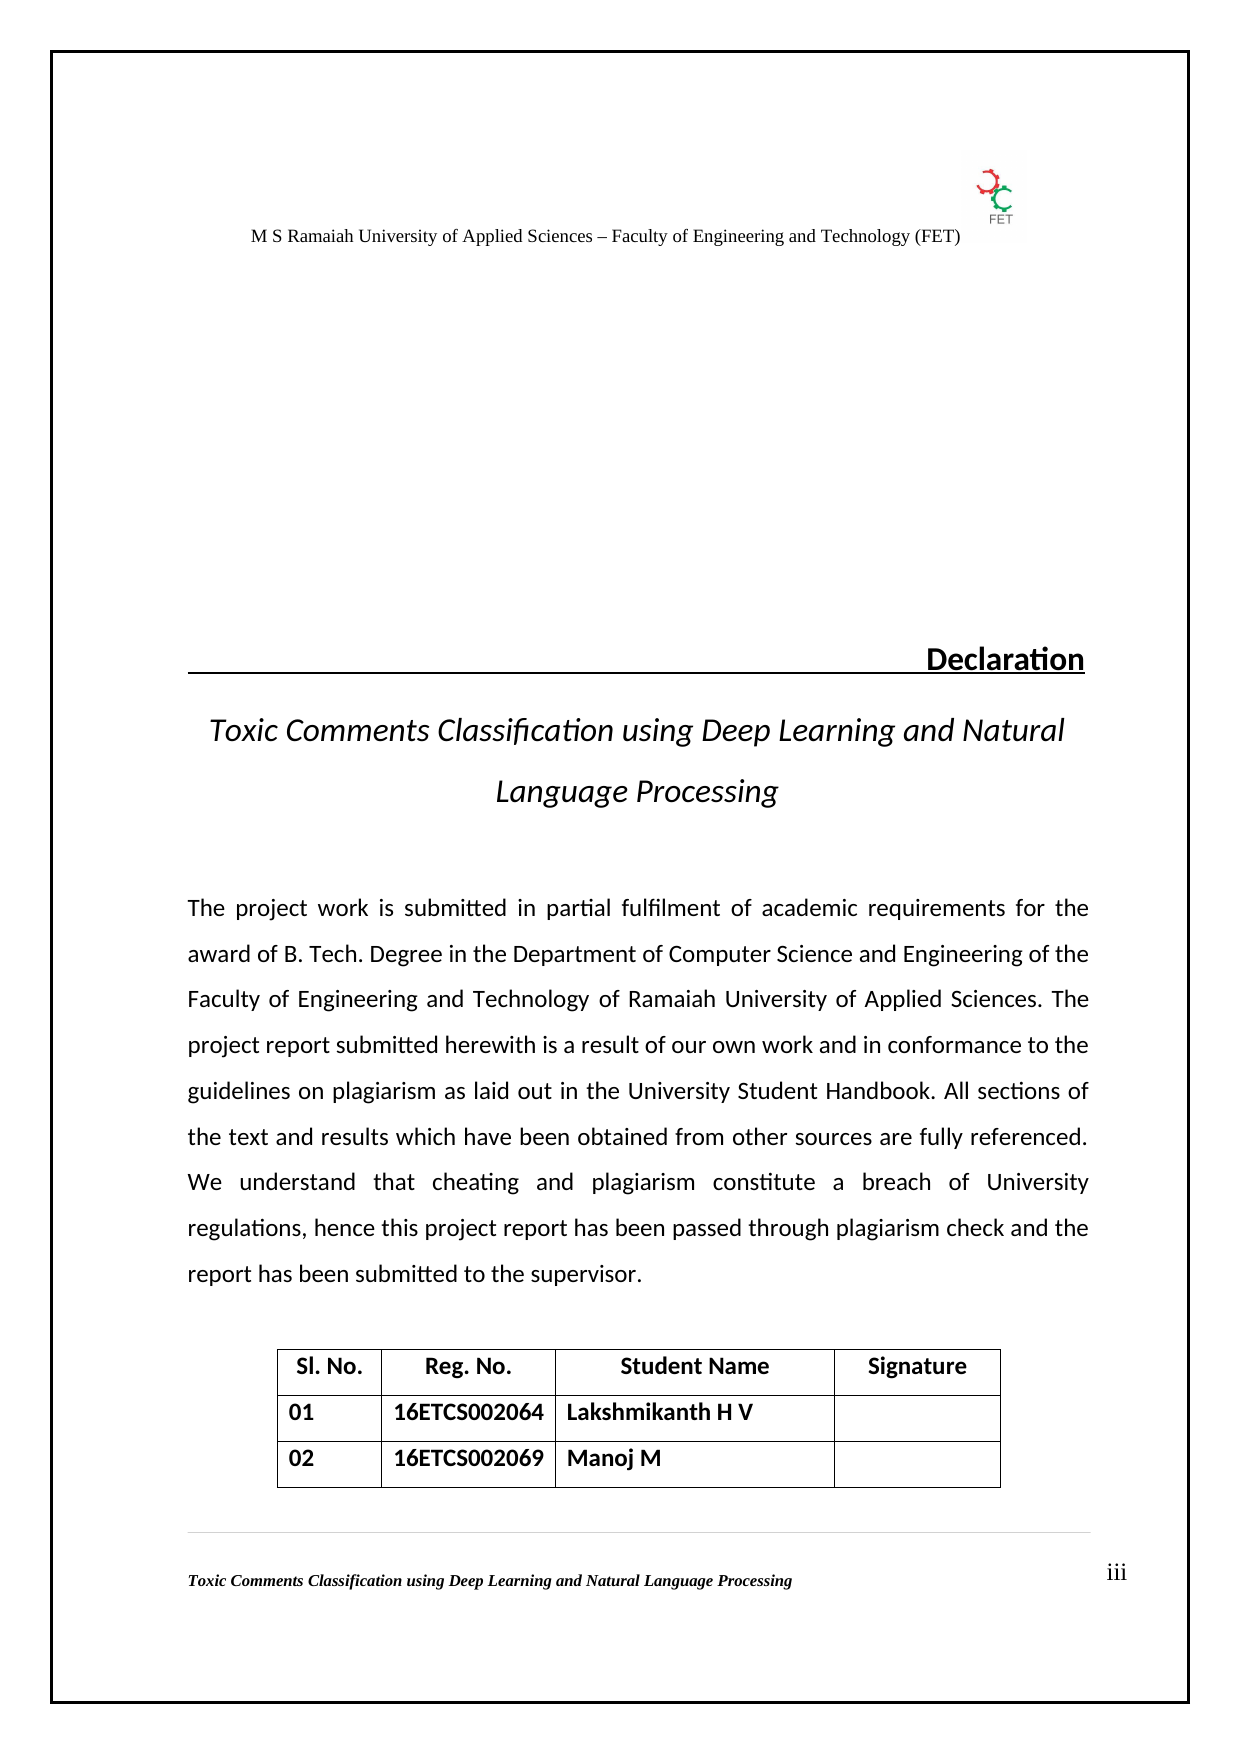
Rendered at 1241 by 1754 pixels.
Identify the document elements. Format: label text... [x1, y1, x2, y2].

table_cell Manoj M [556, 1442, 834, 1487]
table_header Signature [835, 1350, 1000, 1395]
table_cell 16ETCS002064 [382, 1396, 555, 1441]
text The project work is submitted in partial fulfilment of academic requirements for the award of B. Tech. Degree in the Department of Computer Science and Engineering of the Faculty of Engineering and Technology of Ramaiah University of Applied Sciences. The project report submitted herewith is a result of our own work and in conformance to the guidelines on plagiarism as laid out in the University Student Handbook. All sections of the text and results which have been obtained from other sources are fully referenced. We understand that cheating and plagiarism constitute a breach of University regulations, hence this project report has been passed through plagiarism check and the report has been submitted to the supervisor. [187, 892, 1090, 1288]
text Toxic Comments Classification using Deep Learning and Natural Language Processing [187, 709, 1090, 811]
table_cell [835, 1396, 1000, 1441]
table_header Sl. No. [278, 1350, 381, 1395]
table_cell 16ETCS002069 [382, 1442, 555, 1487]
table_cell 01 [278, 1396, 381, 1441]
table_cell [835, 1442, 1000, 1487]
table_header Student Name [556, 1350, 834, 1395]
table_header Reg. No. [382, 1350, 555, 1395]
picture [961, 150, 1028, 243]
table_cell Lakshmikanth H V [556, 1396, 834, 1441]
text Declaration [187, 638, 1090, 678]
table_cell 02 [278, 1442, 381, 1487]
